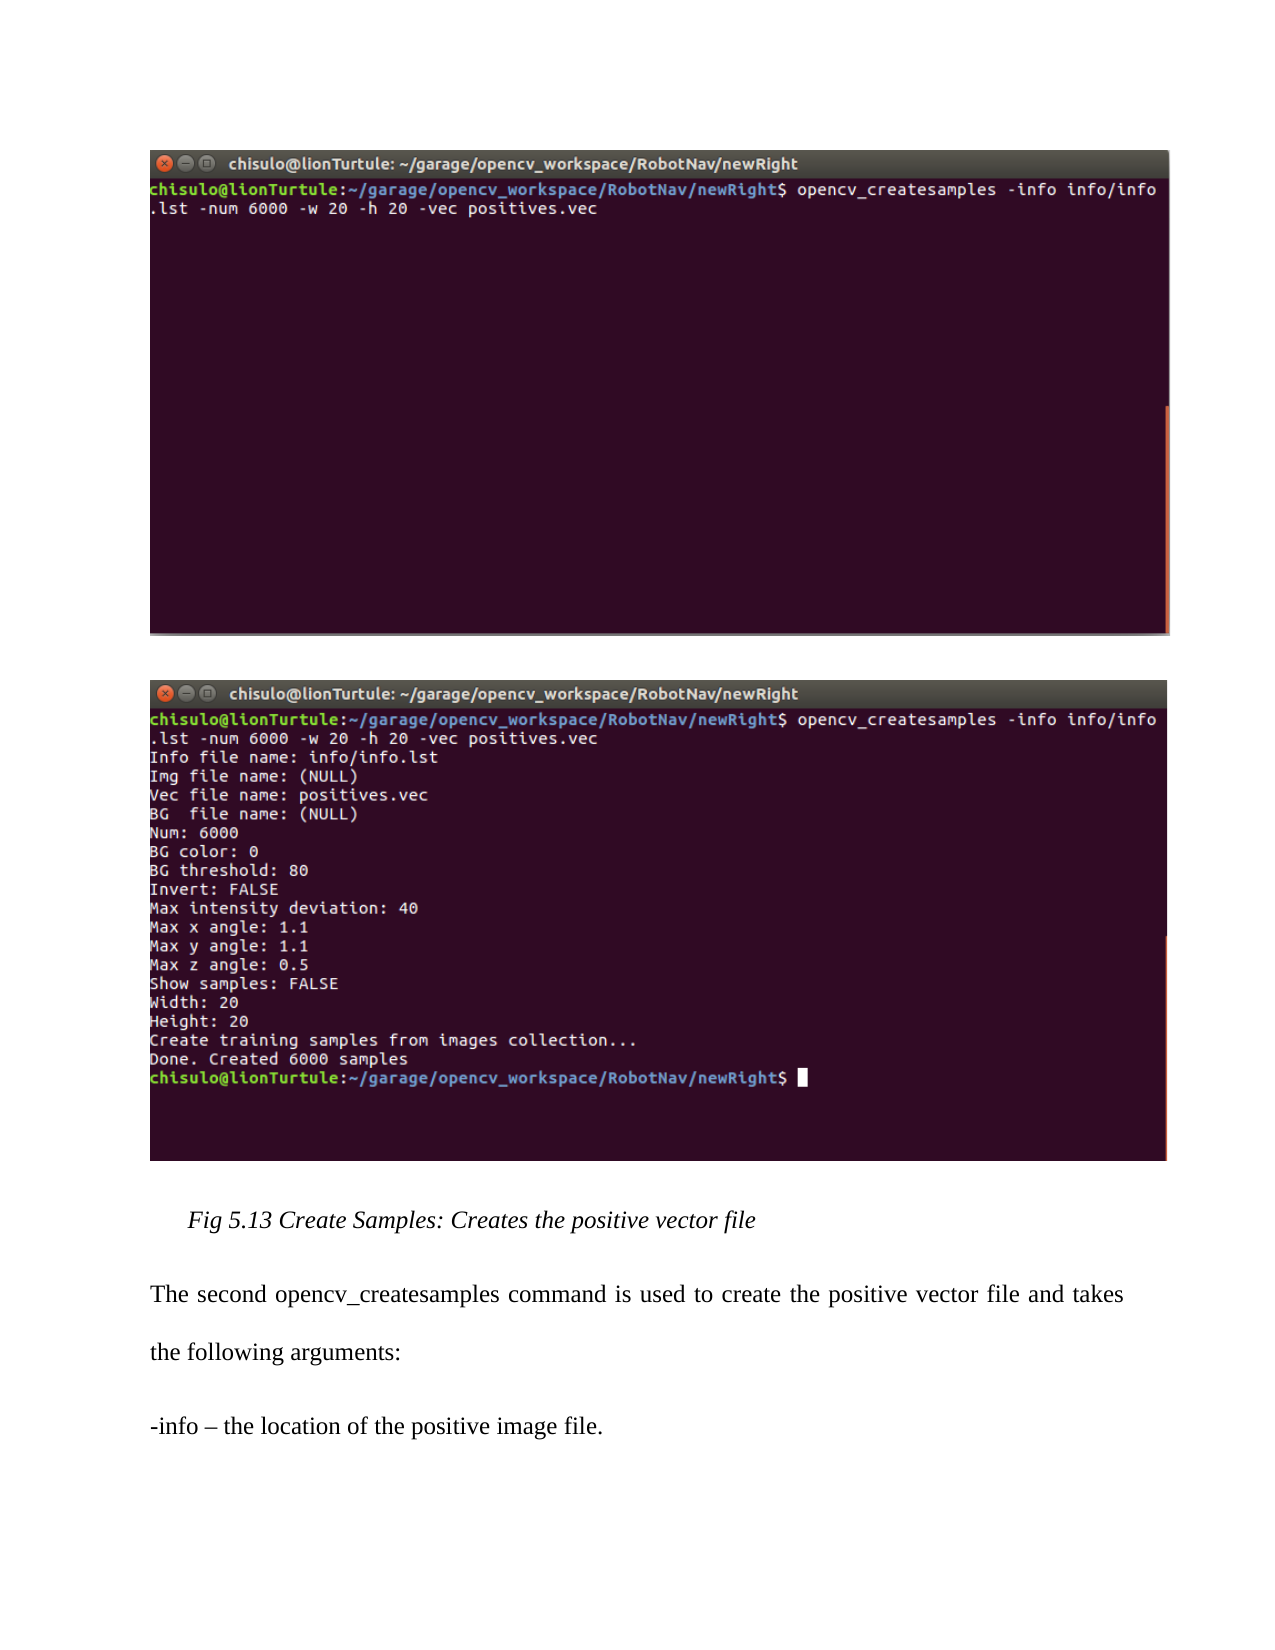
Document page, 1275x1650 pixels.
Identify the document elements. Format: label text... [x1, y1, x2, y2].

text -info – the location of the positive image file. [150, 1411, 1125, 1439]
picture [150, 150, 1171, 636]
picture [150, 680, 1168, 1161]
text The second opencv_createsamples command is used to create the positive vector file and takes the following arguments: [150, 1279, 1125, 1365]
text Fig 5.13 Create Samples: Creates the positive vector file [187, 1205, 1125, 1234]
